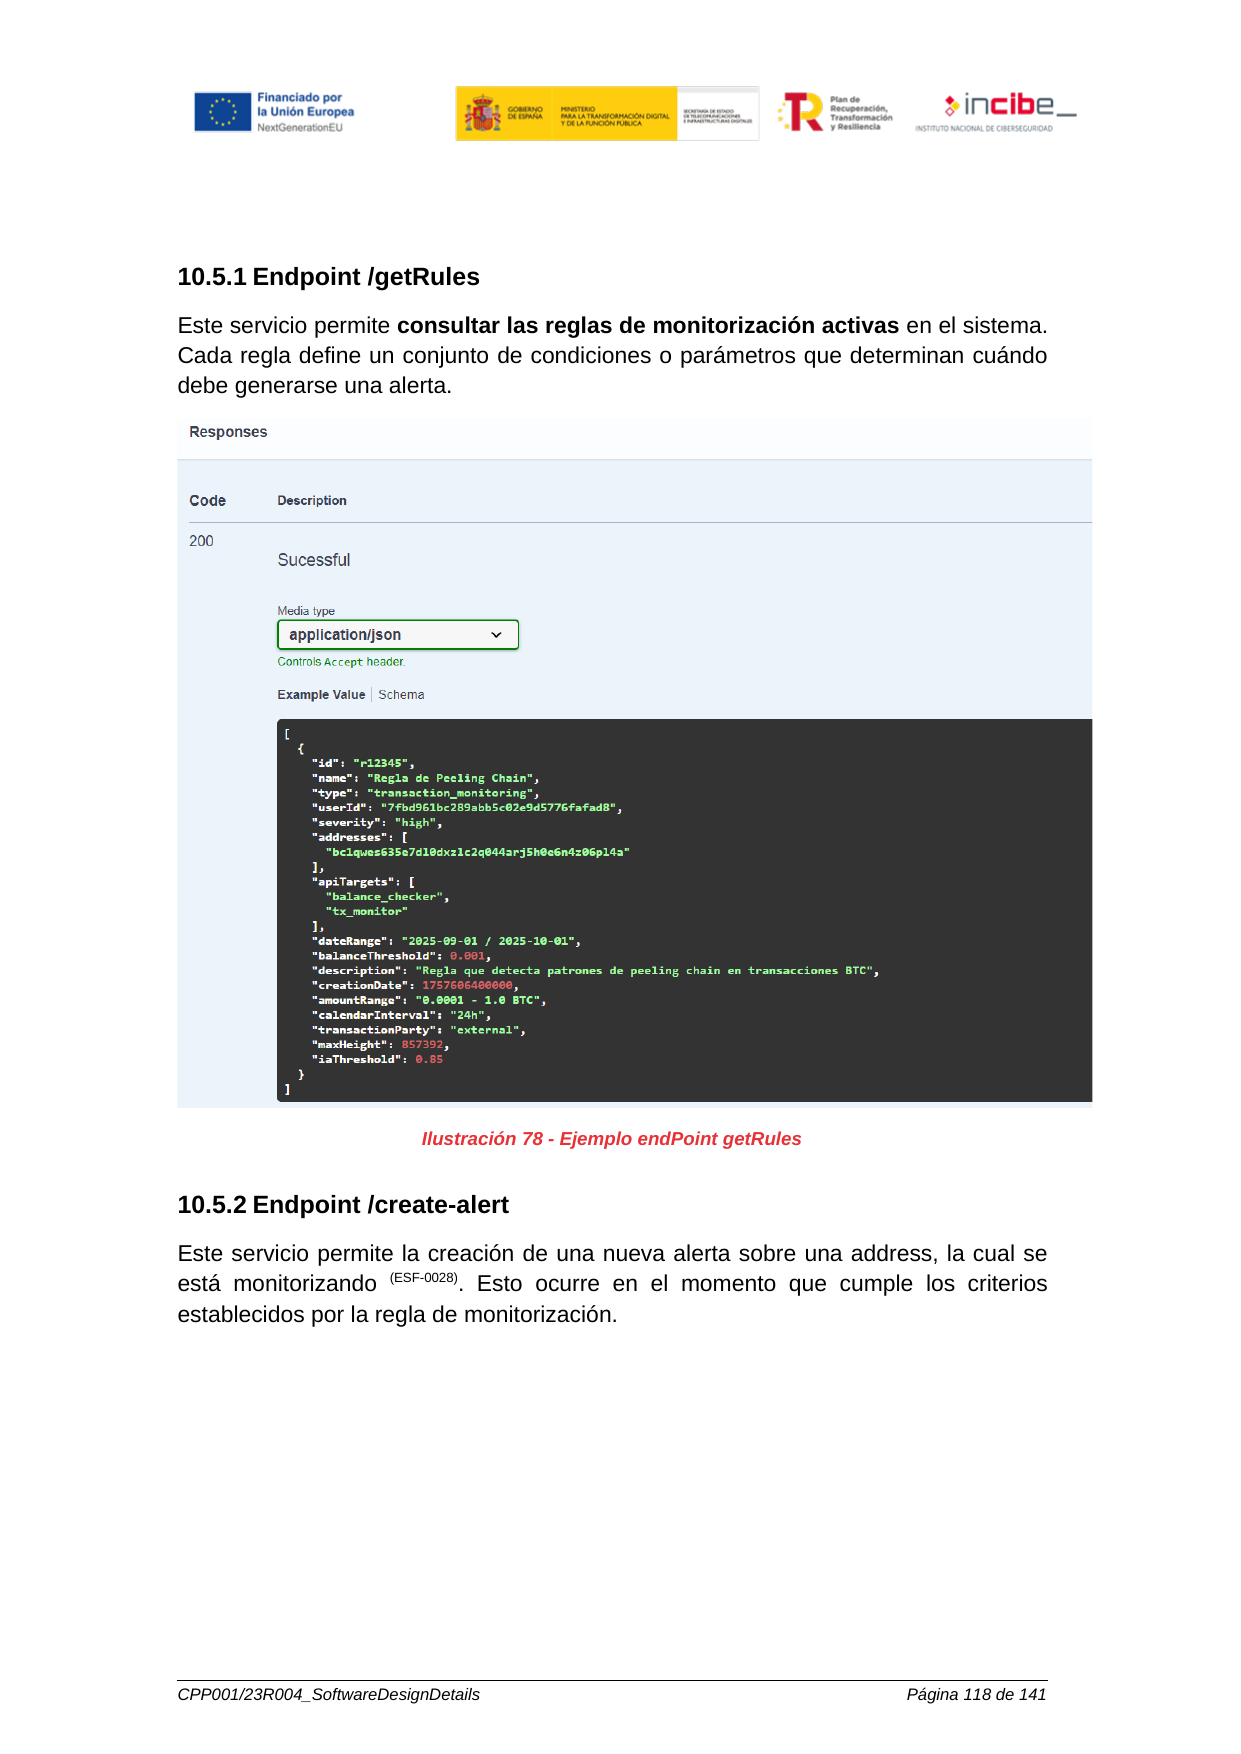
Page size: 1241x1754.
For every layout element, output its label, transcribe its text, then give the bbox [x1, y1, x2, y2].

text Ilustración 78 - Ejemplo endPoint getRules [177, 1128, 1048, 1150]
subtitle Endpoint /create-alert [177, 1191, 1048, 1219]
subtitle Endpoint /getRules [177, 262, 1048, 291]
picture [177, 418, 1093, 1108]
text Este servicio permite la creación de una nueva alerta sobre una address, la cual se está monitorizando (ESF-0028). Esto ocurre en el momento que cumple los criterios establecidos por la regla de monitorización. [177, 1240, 1048, 1327]
text Este servicio permite consultar las reglas de monitorización activas en el sistema. Cada regla define un conjunto de condiciones o parámetros que determinan cuándo debe generarse una alerta. [177, 312, 1048, 398]
picture [177, 73, 1093, 154]
